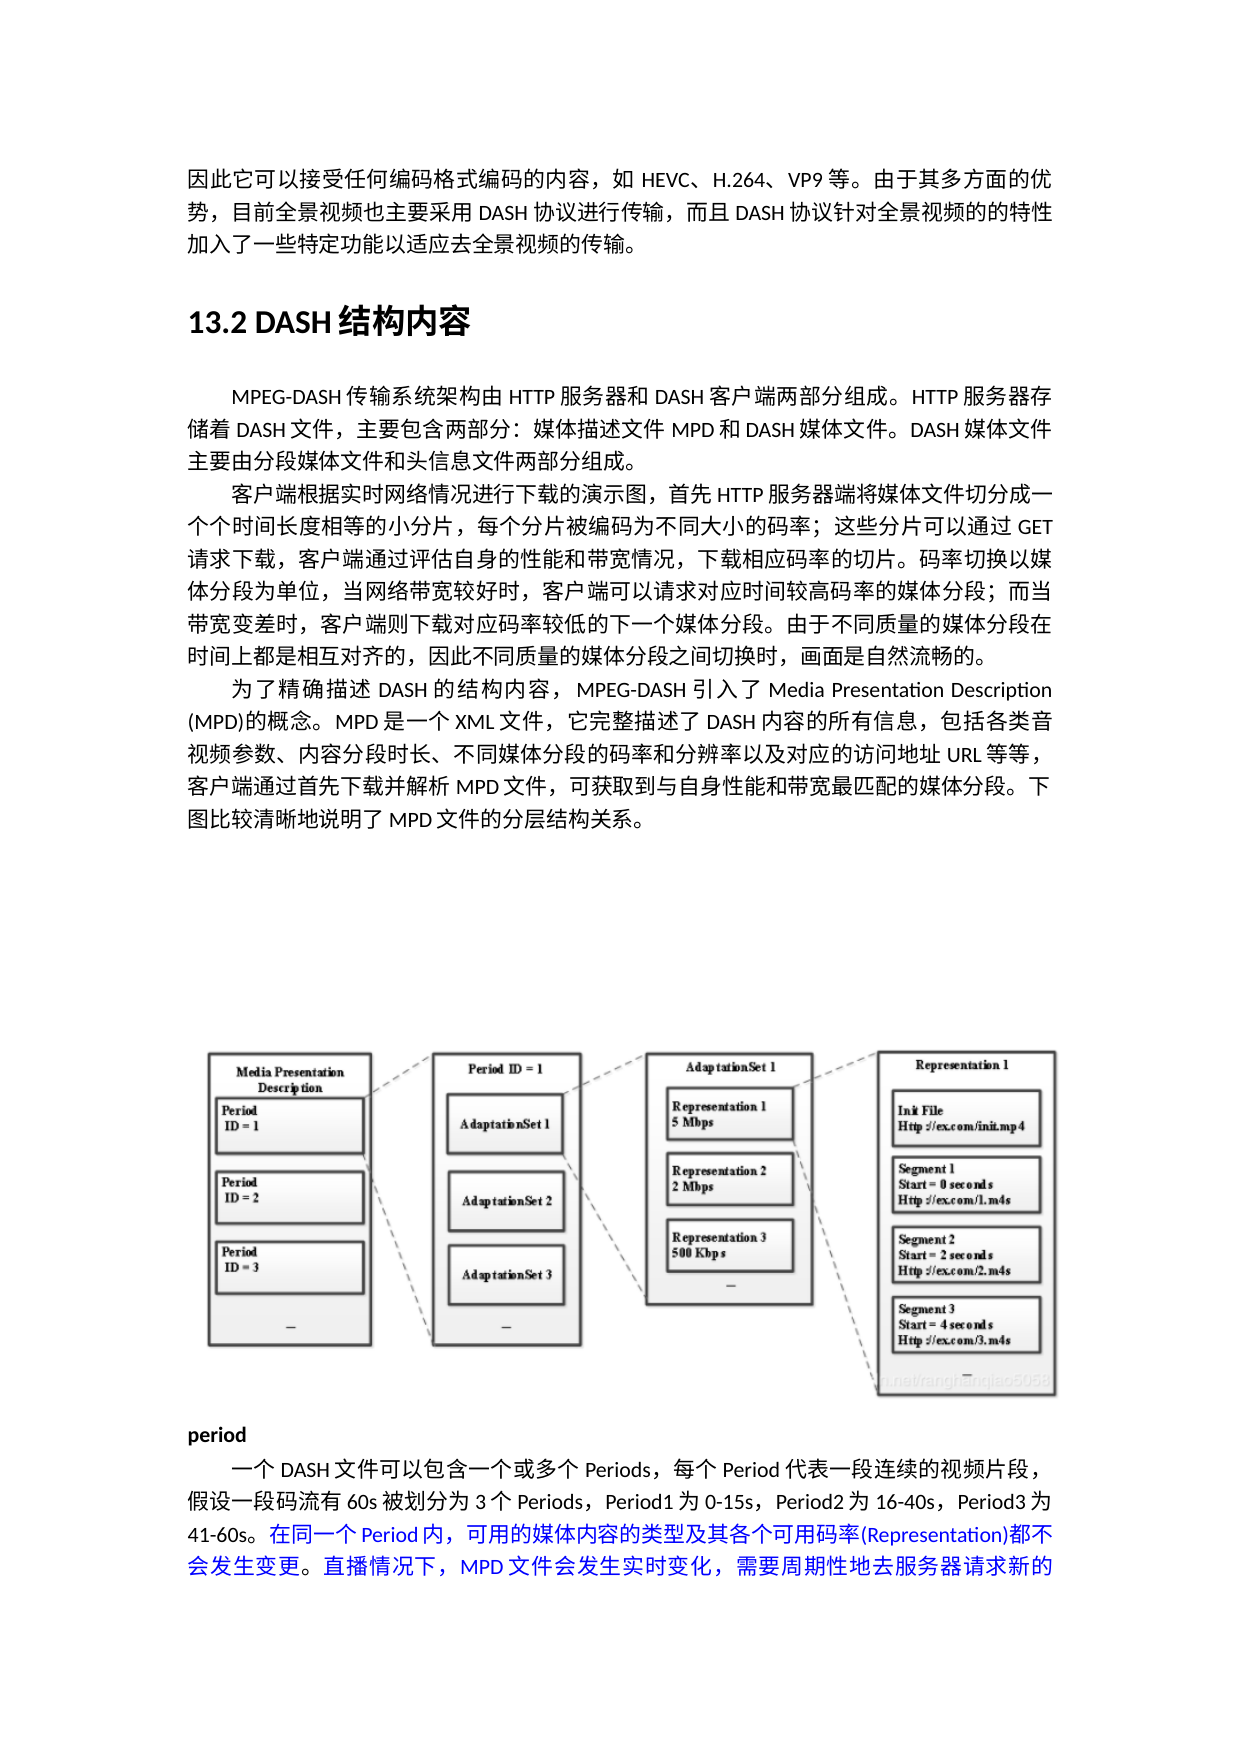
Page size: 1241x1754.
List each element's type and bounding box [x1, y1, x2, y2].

picture [202, 1031, 1068, 1410]
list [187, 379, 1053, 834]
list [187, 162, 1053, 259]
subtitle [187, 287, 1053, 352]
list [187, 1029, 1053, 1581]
